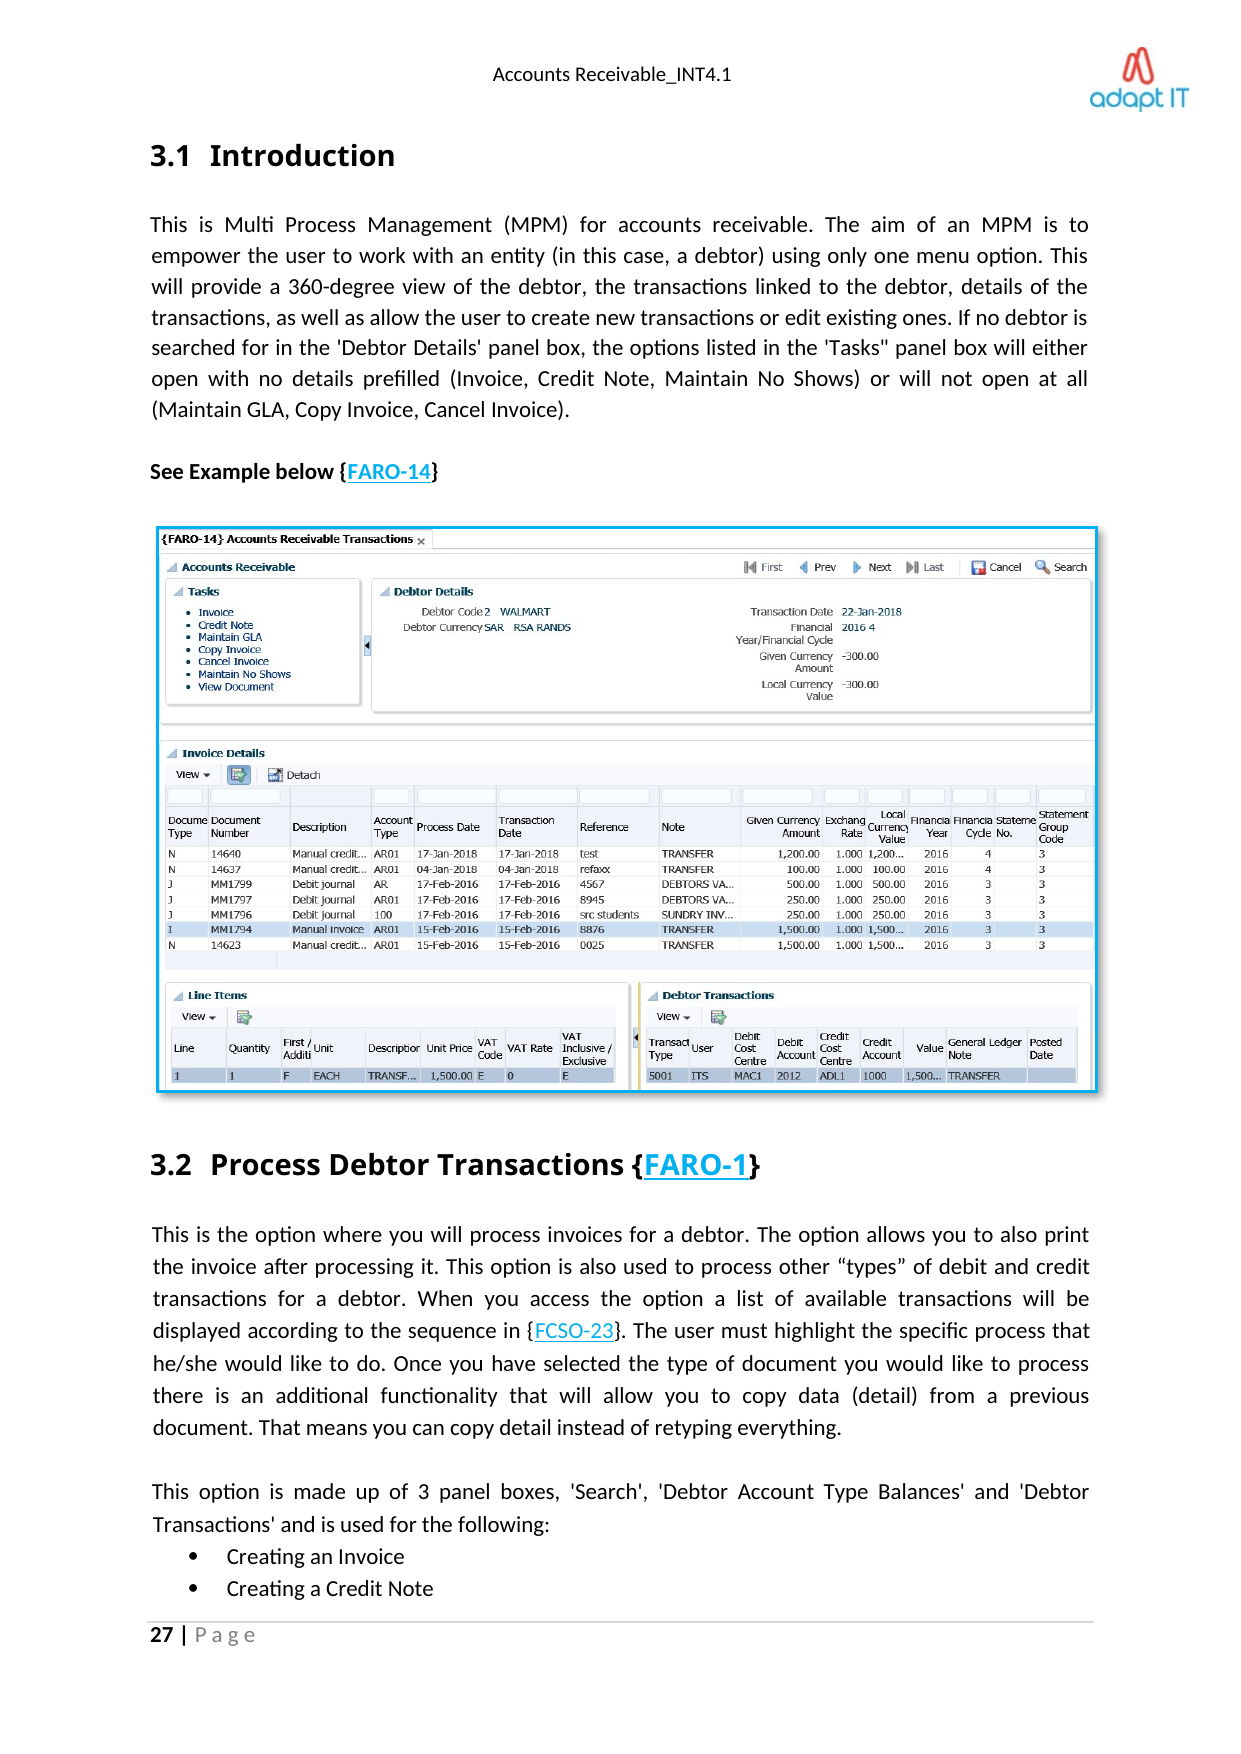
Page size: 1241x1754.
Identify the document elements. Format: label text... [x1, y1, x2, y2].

text See Example below {FARO-14} [150, 457, 1090, 486]
subtitle Process Debtor Transactions {FARO-1} [150, 1144, 1108, 1184]
text This is the option where you will process invoices for a debtor. The option allows you to also print the invoice after processing it. This option is also used to process other “types” of debit and credit transactions for a debtor. When you access the option a list of available transactions will be displayed according to the sequence in {FCSO-23}. The user must highlight the specific process that he/she would like to do. Once you have selected the type of document you would like to process there is an additional functionality that will allow you to copy data (detail) from a previous document. That means you can copy detail instead of retyping everything. [152, 1220, 1091, 1441]
list Creating a Credit Note [189, 1574, 1091, 1602]
subtitle Introduction [150, 135, 1108, 174]
picture [160, 530, 1094, 1089]
picture [1090, 47, 1190, 112]
text This option is made up of 3 panel boxes, 'Search', 'Debtor Account Type Balances' and 'Debtor Transactions' and is used for the following: [152, 1477, 1091, 1538]
text This is Multi Process Management (MPM) for accounts receivable. The aim of an MPM is to empower the user to work with an entity (in this case, a debtor) using only one menu option. This will provide a 360-degree view of the debtor, the transactions linked to the debtor, details of the transactions, as well as allow the user to create new transactions or edit existing ones. If no debtor is searched for in the 'Debtor Details' panel box, the options listed in the 'Tasks" panel box will either open with no details prefilled (Invoice, Credit Note, Maintain No Shows) or will not open at all (Maintain GLA, Copy Invoice, Cancel Invoice). [150, 211, 1090, 423]
list Creating an Invoice [189, 1542, 1091, 1570]
